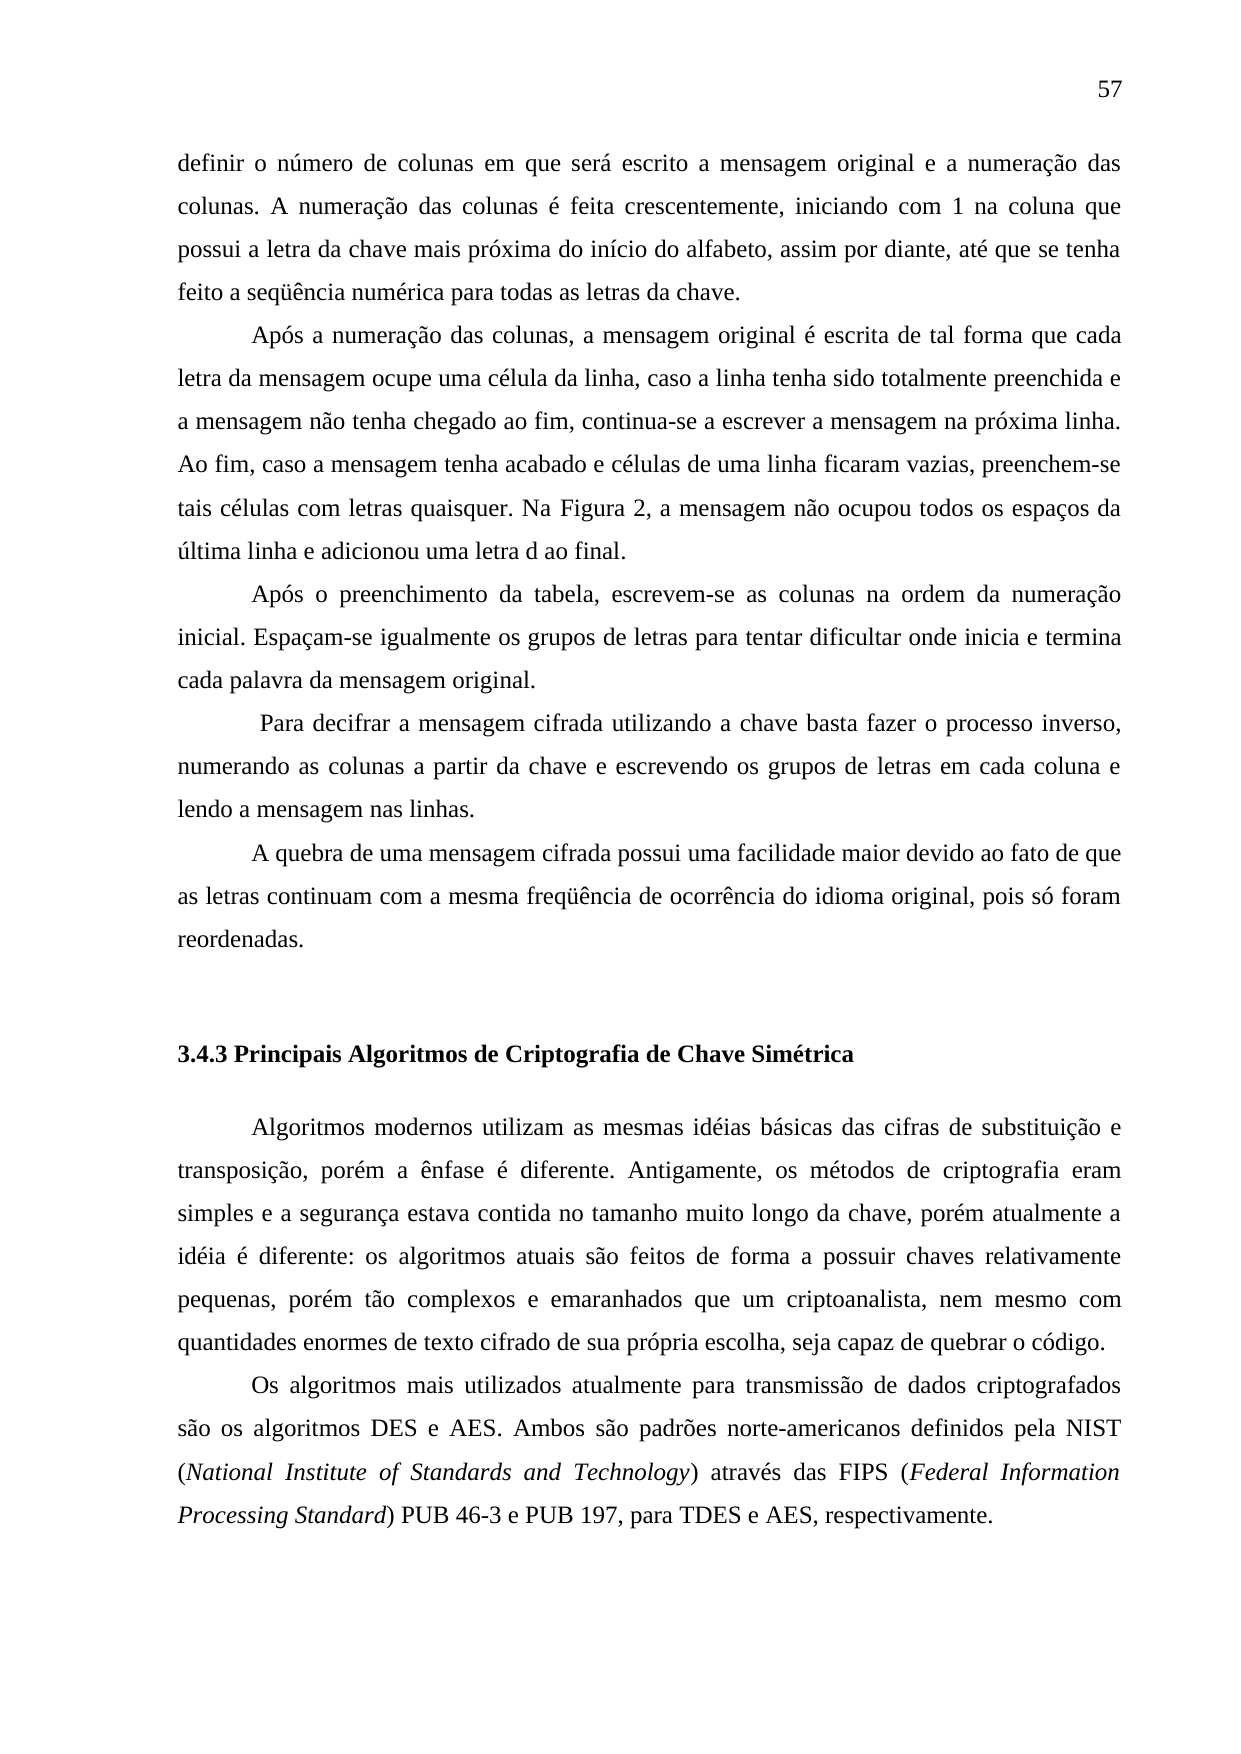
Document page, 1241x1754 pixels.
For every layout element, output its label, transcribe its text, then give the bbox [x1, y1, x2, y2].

text Para decifrar a mensagem cifrada utilizando a chave basta fazer o processo inverso, numerando as colunas a partir da chave e escrevendo os grupos de letras em cada coluna e lendo a mensagem nas linhas. [177, 708, 1122, 823]
text Após o preenchimento da tabela, escrevem-se as colunas na ordem da numeração inicial. Espaçam-se igualmente os grupos de letras para tentar dificultar onde inicia e termina cada palavra da mensagem original. [177, 579, 1122, 694]
subtitle 3.4.3 Principais Algoritmos de Criptografia de Chave Simétrica [177, 1039, 1122, 1068]
text A quebra de uma mensagem cifrada possui uma facilidade maior devido ao fato de que as letras continuam com a mesma freqüência de ocorrência do idioma original, pois só foram reordenadas. [177, 838, 1122, 953]
text Algoritmos modernos utilizam as mesmas idéias básicas das cifras de substituição e transposição, porém a ênfase é diferente. Antigamente, os métodos de criptografia eram simples e a segurança estava contida no tamanho muito longo da chave, porém atualmente a idéia é diferente: os algoritmos atuais são feitos de forma a possuir chaves relativamente pequenas, porém tão complexos e emaranhados que um criptoanalista, nem mesmo com quantidades enormes de texto cifrado de sua própria escolha, seja capaz de quebrar o código. [177, 1112, 1122, 1356]
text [177, 148, 1122, 306]
text Os algoritmos mais utilizados atualmente para transmissão de dados criptografados são os algoritmos DES e AES. Ambos são padrões norte-americanos definidos pela NIST (National Institute of Standards and Technology) através das FIPS (Federal Information Processing Standard) PUB 46-3 e PUB 197, para TDES e AES, respectivamente. [177, 1370, 1122, 1528]
